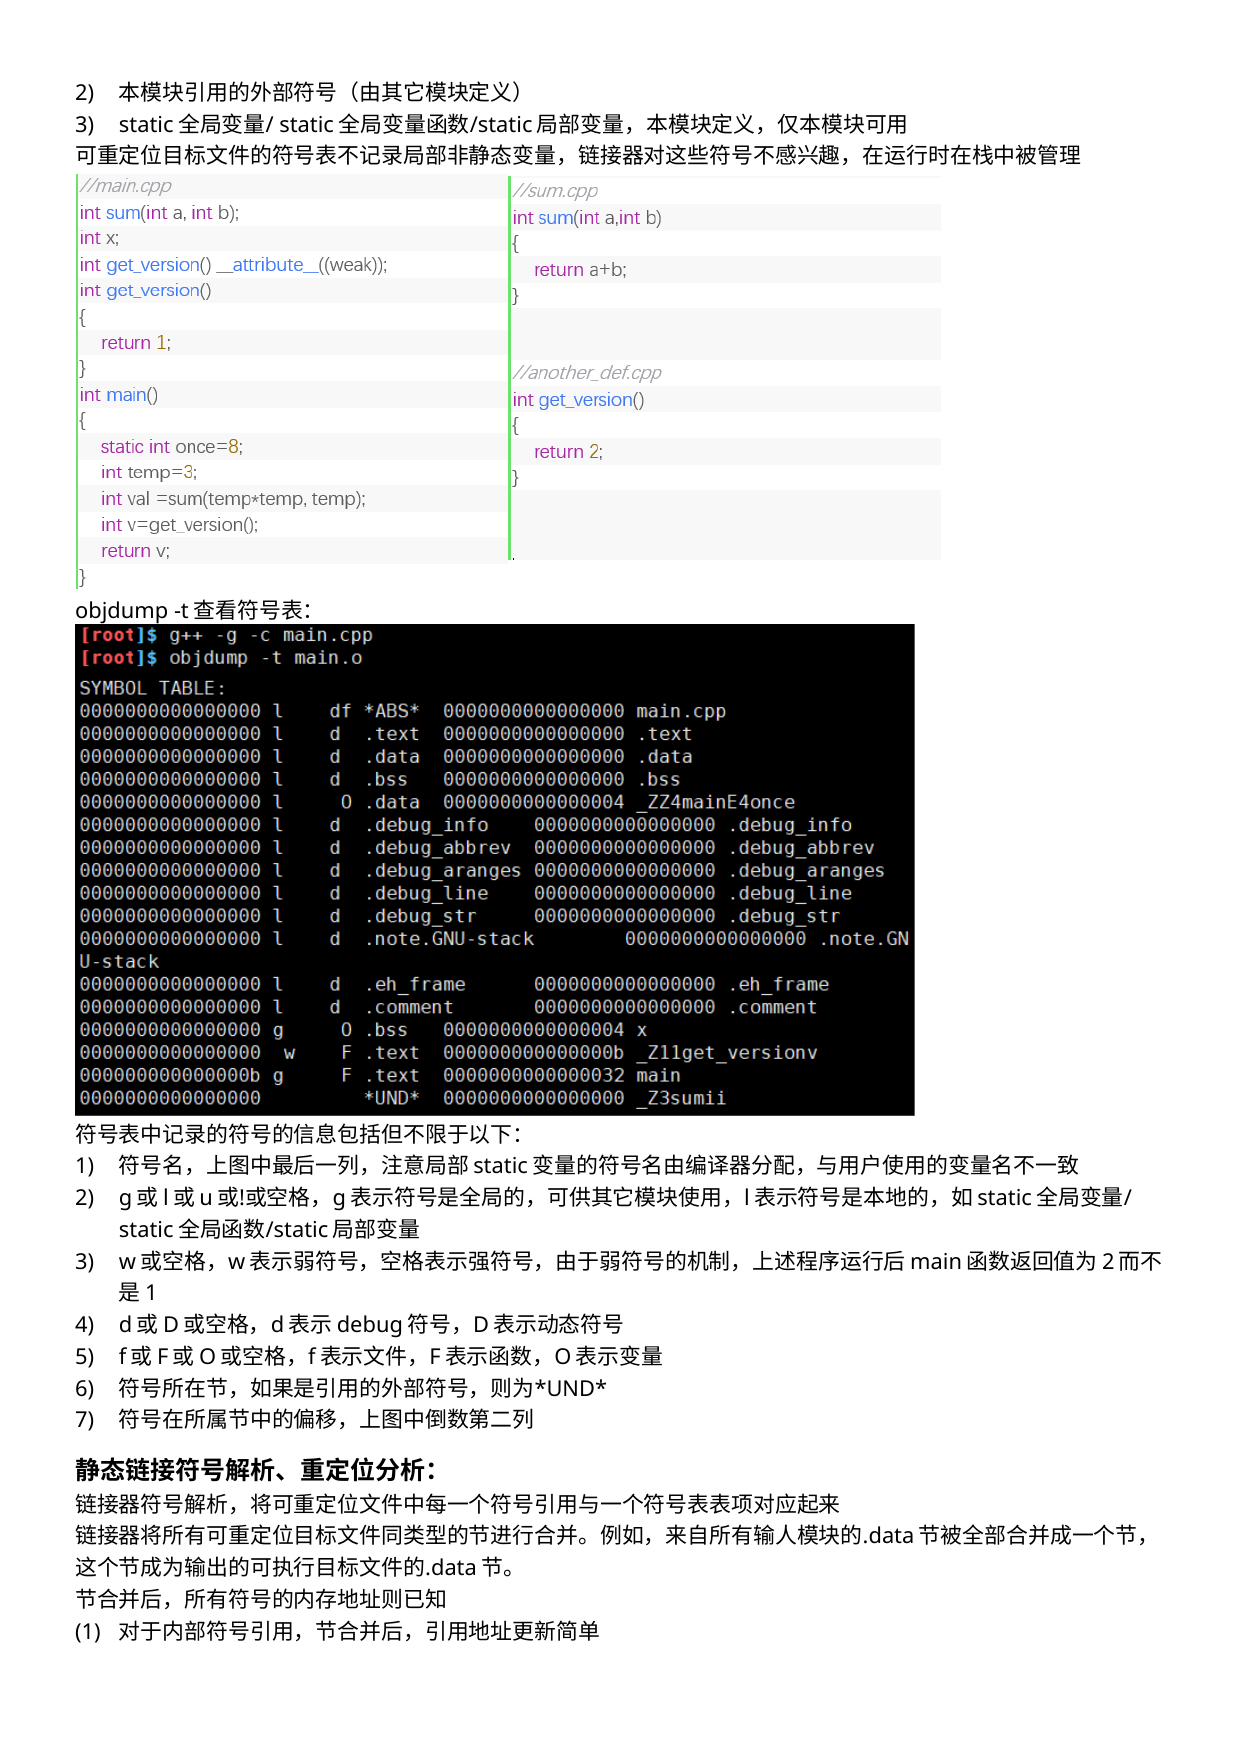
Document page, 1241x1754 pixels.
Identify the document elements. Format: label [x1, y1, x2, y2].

picture [75, 170, 946, 593]
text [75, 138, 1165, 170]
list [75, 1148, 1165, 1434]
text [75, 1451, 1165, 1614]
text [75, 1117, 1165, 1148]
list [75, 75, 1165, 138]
picture [75, 624, 917, 1117]
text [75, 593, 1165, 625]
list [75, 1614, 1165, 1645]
